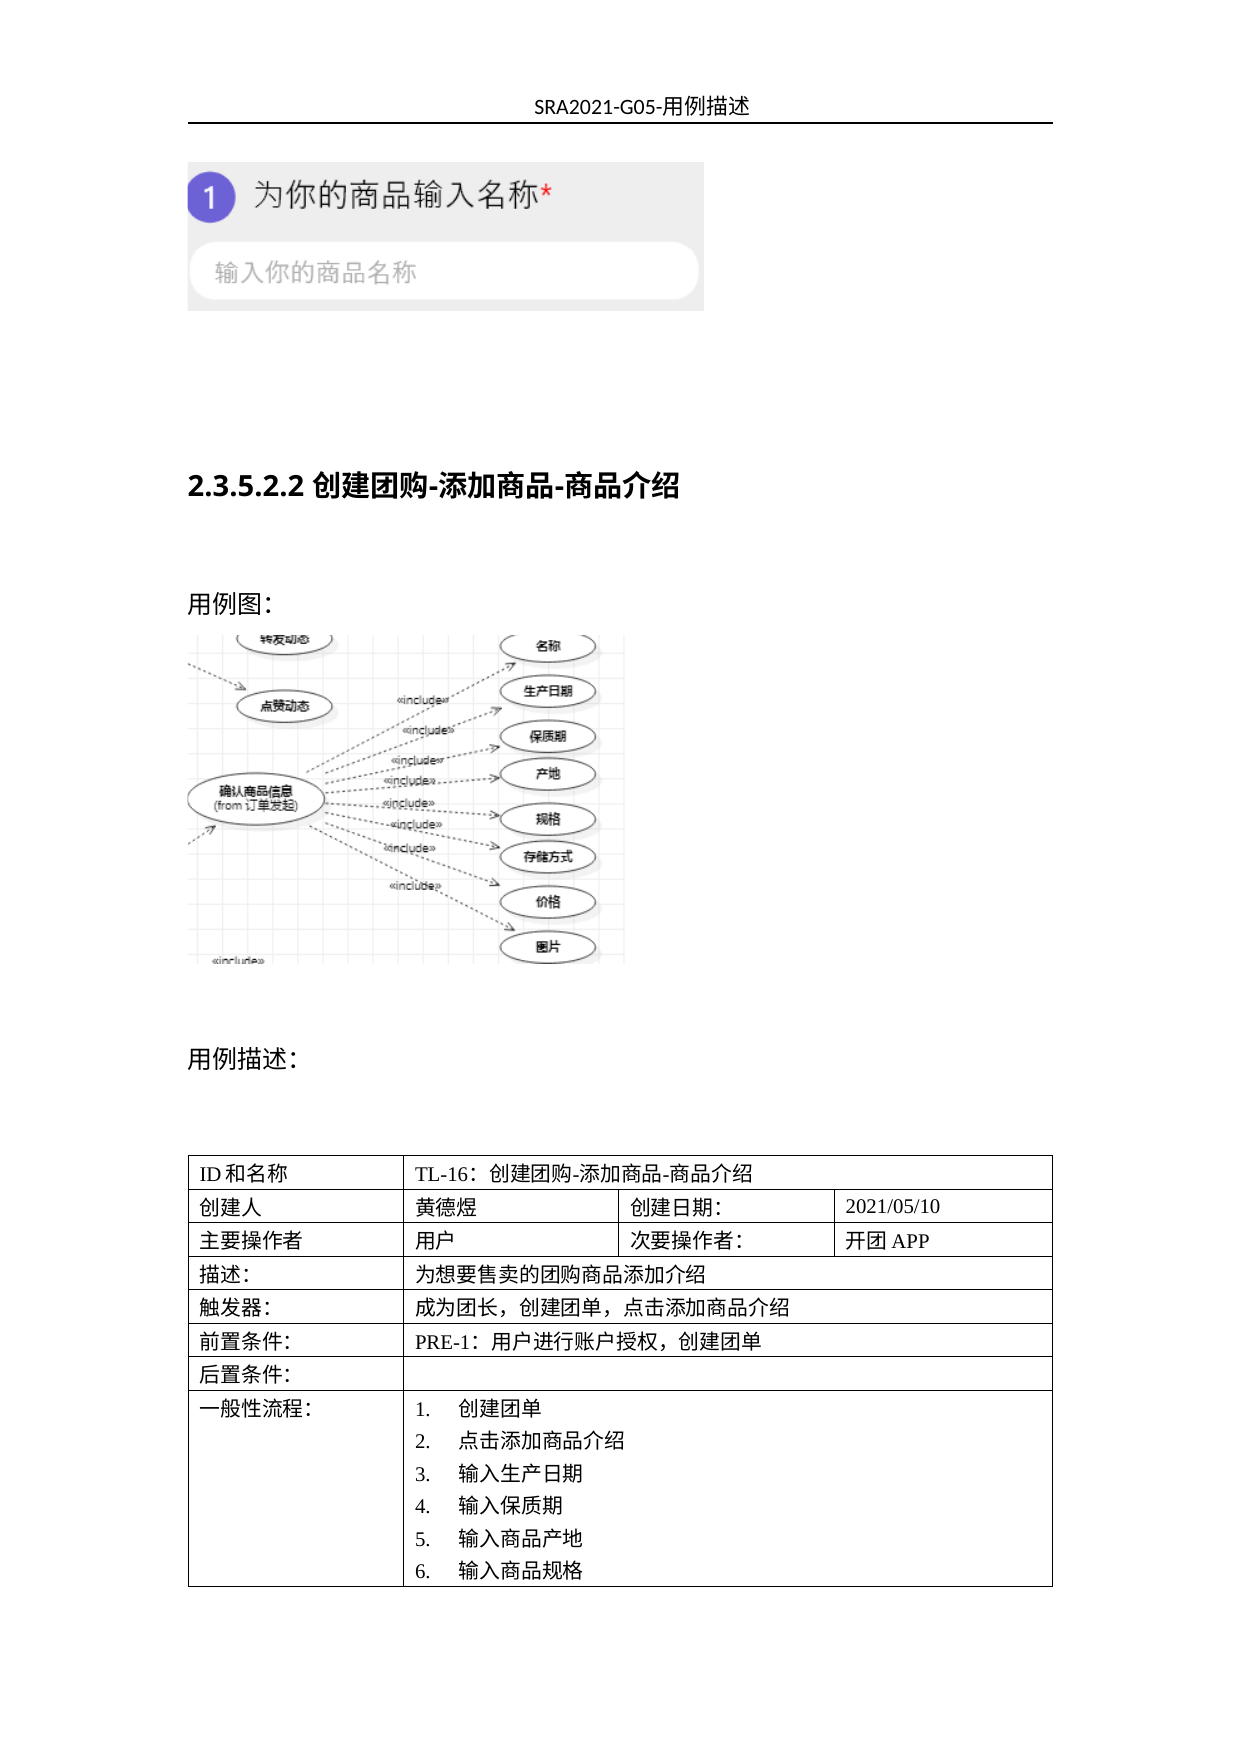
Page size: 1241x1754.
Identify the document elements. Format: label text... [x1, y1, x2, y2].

table_cell 前置条件： [189, 1324, 403, 1356]
table_cell 成为团长，创建团单，点击添加商品介绍 [404, 1290, 1052, 1323]
picture [187, 635, 625, 964]
table_cell 描述： [189, 1257, 403, 1289]
table_cell [404, 1357, 1052, 1390]
table_cell 后置条件： [189, 1357, 403, 1390]
table_cell 创建日期： [619, 1190, 834, 1222]
table_cell 一般性流程： [189, 1391, 403, 1586]
table_cell 主要操作者 [189, 1223, 403, 1256]
table_header TL-16：创建团购-添加商品-商品介绍 [404, 1156, 1052, 1188]
table_cell 开团APP [835, 1223, 1052, 1256]
table_cell 黄德煜 [404, 1190, 618, 1222]
text 用例图： [187, 570, 1053, 635]
table_cell 创建人 [189, 1190, 403, 1222]
table_cell PRE-1：用户进行账户授权，创建团单 [404, 1324, 1052, 1356]
table_cell 次要操作者： [619, 1223, 834, 1256]
table_cell 2021/05/10 [835, 1190, 1052, 1222]
subtitle 2.3.5.2.2 创建团购-添加商品-商品介绍 [187, 451, 1053, 516]
table_cell 触发器： [189, 1290, 403, 1323]
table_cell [404, 1391, 1052, 1586]
picture [187, 162, 704, 311]
table_header ID和名称 [189, 1156, 403, 1188]
table_cell 为想要售卖的团购商品添加介绍 [404, 1257, 1052, 1289]
table_cell 用户 [404, 1223, 618, 1256]
text 用例描述： [187, 1025, 1053, 1090]
